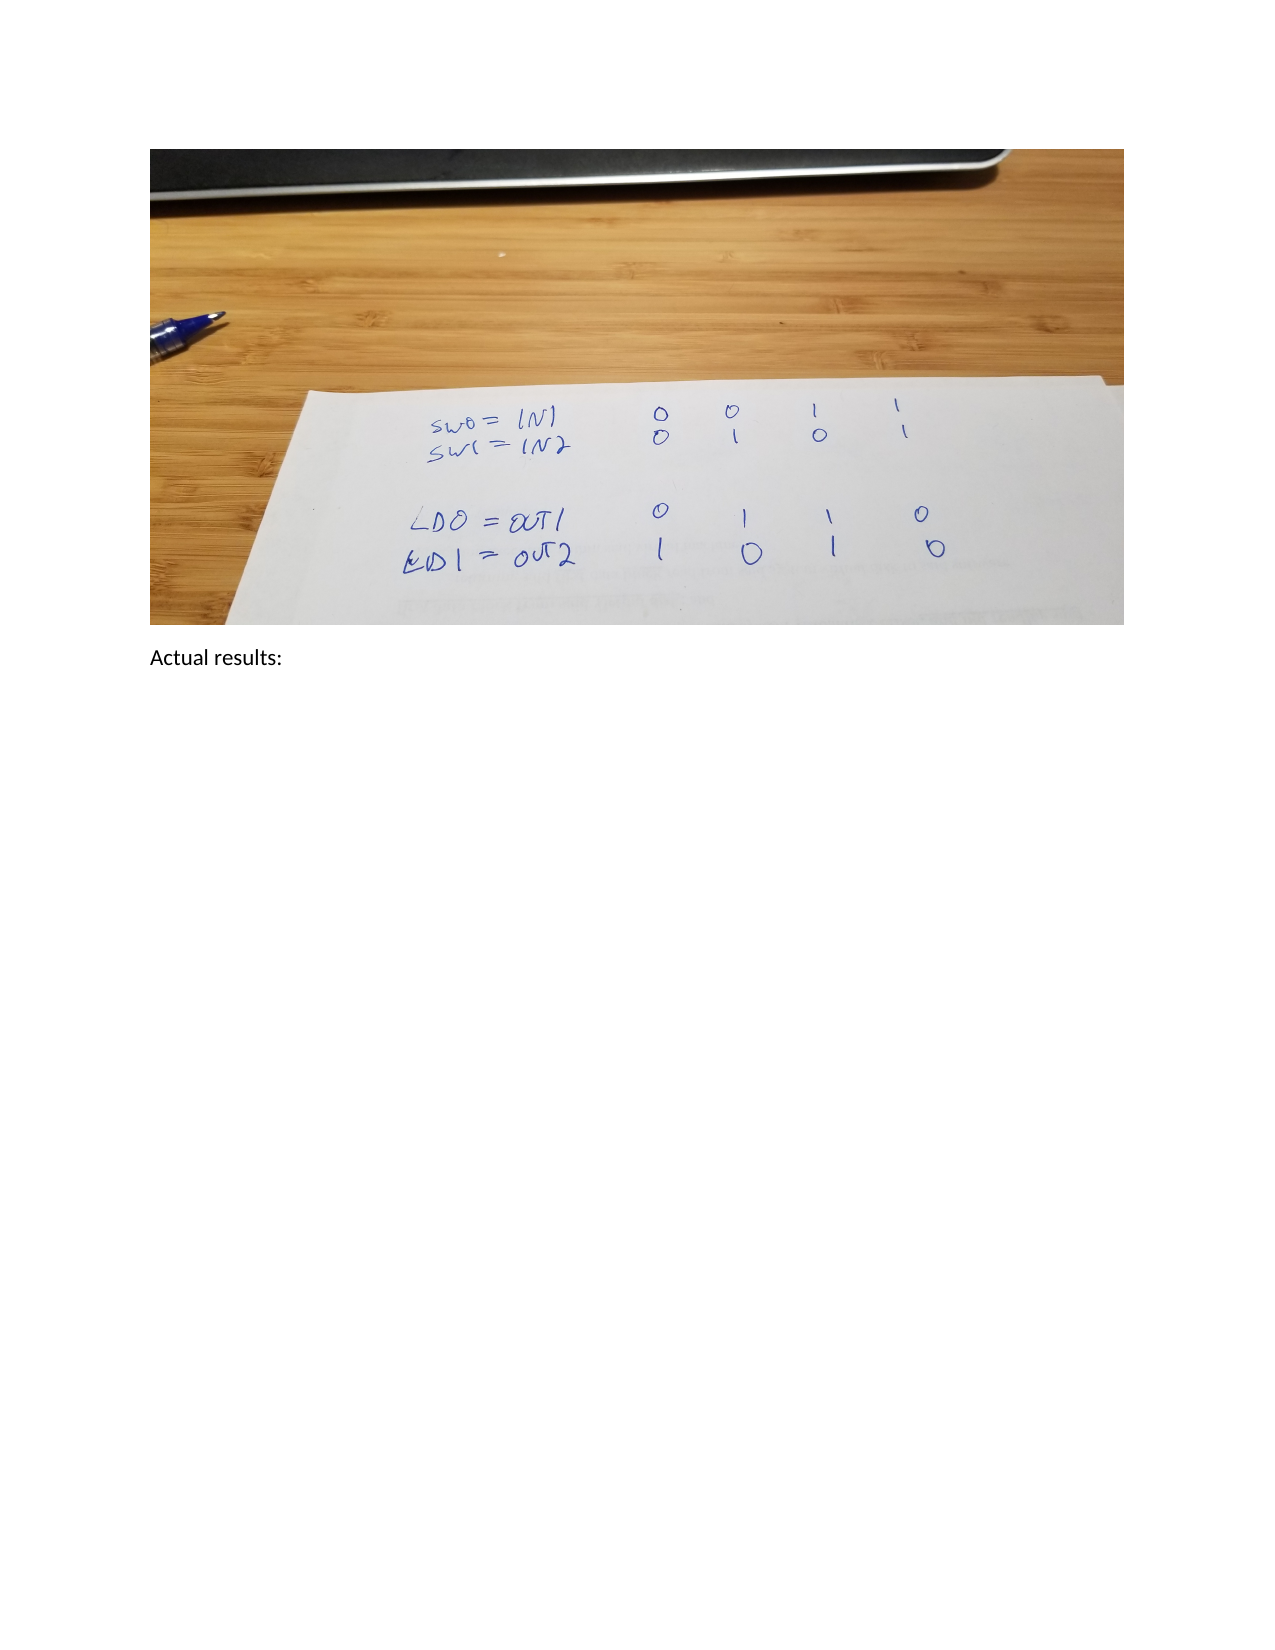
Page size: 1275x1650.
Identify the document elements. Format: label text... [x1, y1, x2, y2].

text Actual results: [150, 643, 1125, 672]
picture [150, 149, 1124, 625]
